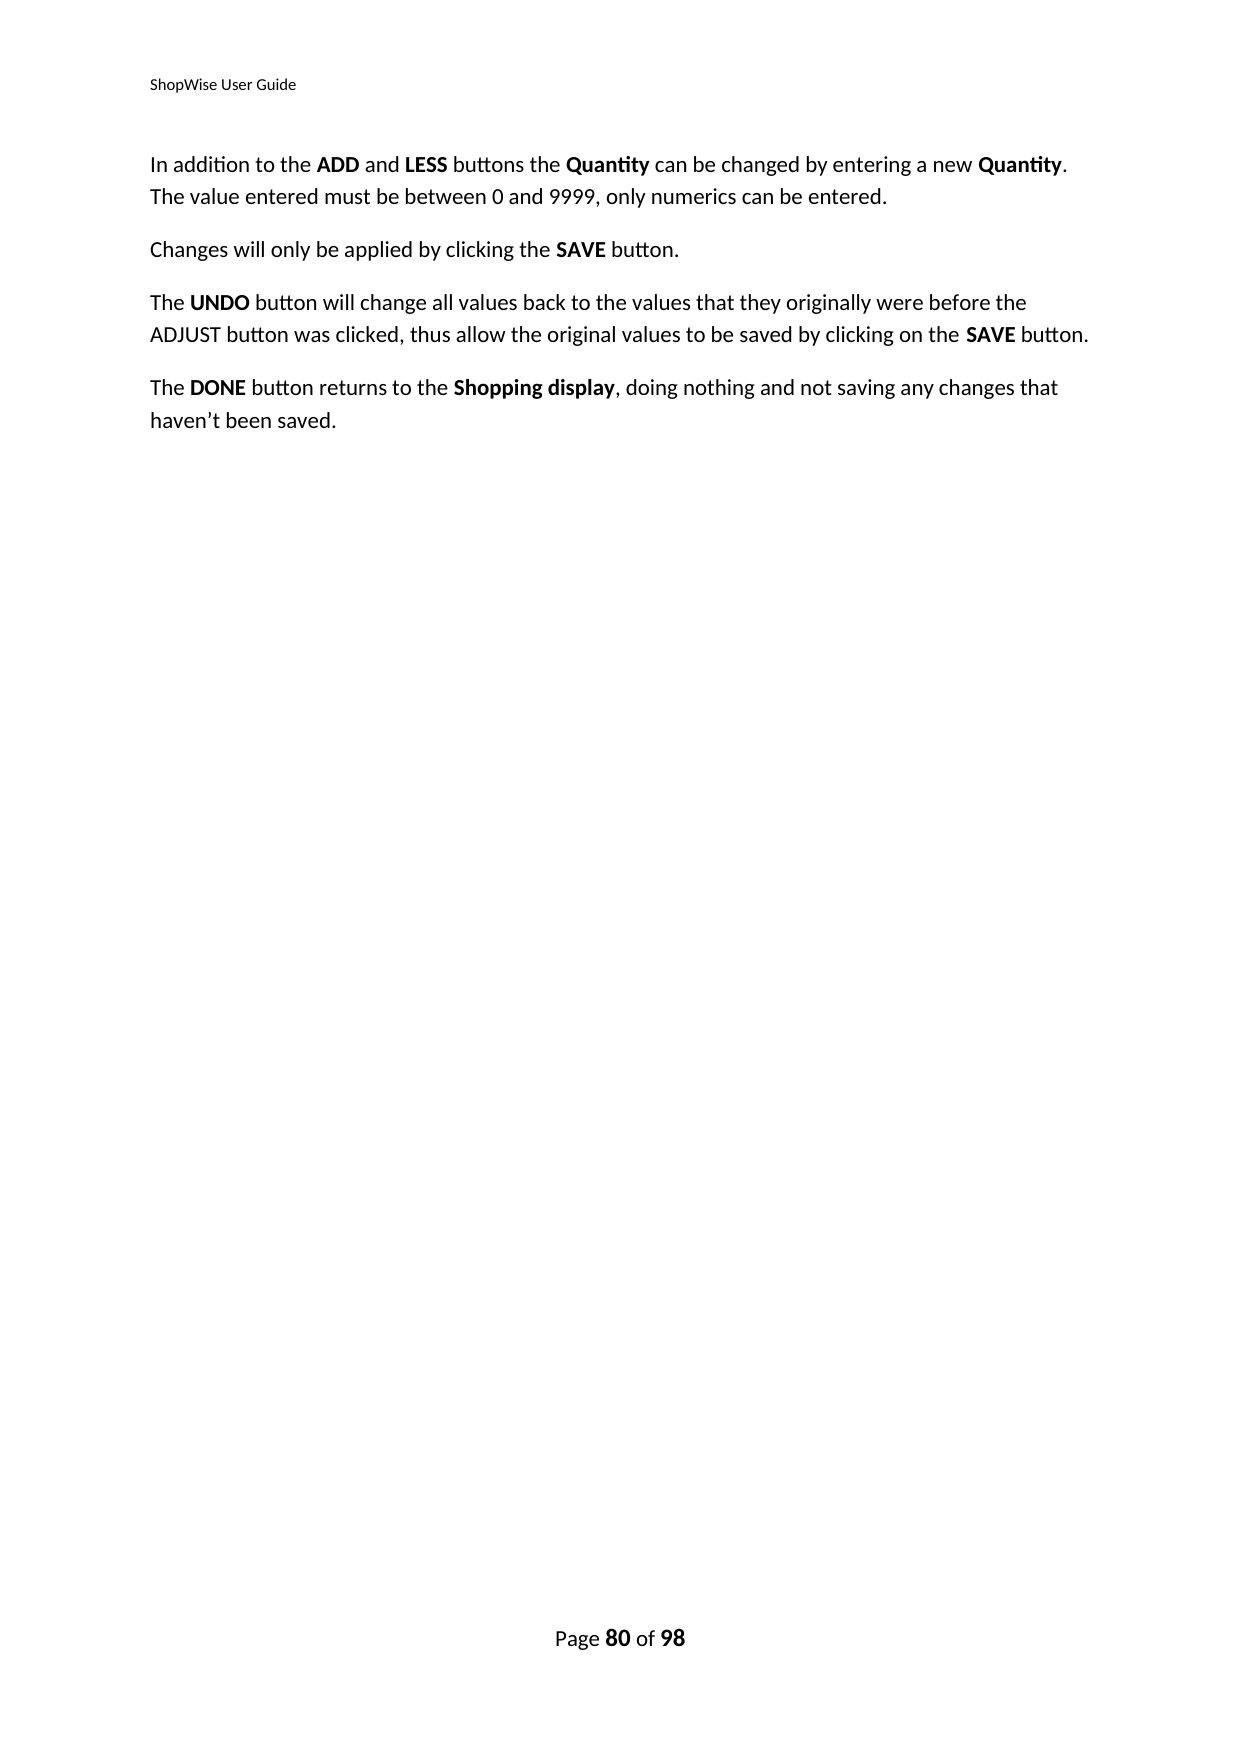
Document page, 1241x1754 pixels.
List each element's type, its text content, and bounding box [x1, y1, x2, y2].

text The UNDO button will change all values back to the values that they originally were before the ADJUST button was clicked, thus allow the original values to be saved by clicking on the SAVE button. [150, 288, 1090, 348]
text Changes will only be applied by clicking the SAVE button. [150, 235, 1090, 263]
text The DONE button returns to the Shopping display, doing nothing and not saving any changes that haven’t been saved. [150, 373, 1090, 434]
text In addition to the ADD and LESS buttons the Quantity can be changed by entering a new Quantity. The value entered must be between 0 and 9999, only numerics can be entered. [150, 150, 1090, 210]
